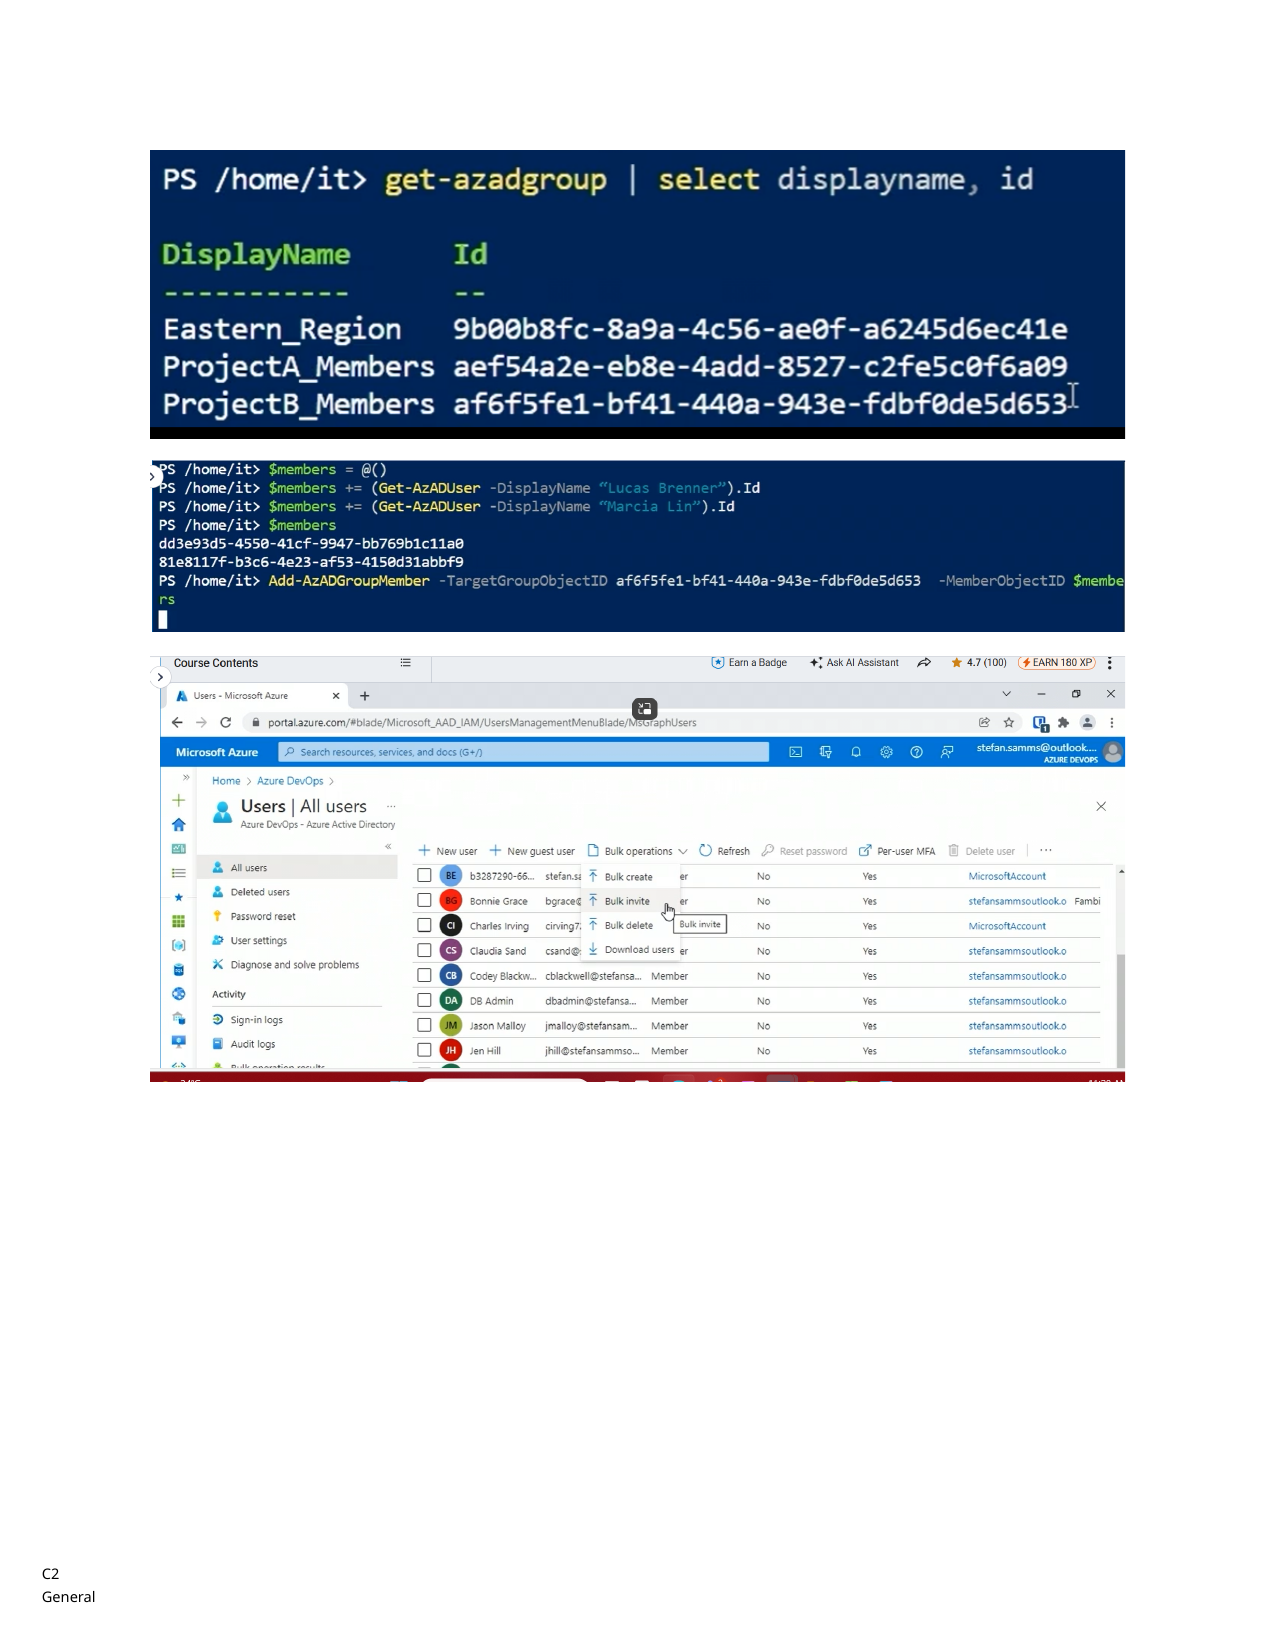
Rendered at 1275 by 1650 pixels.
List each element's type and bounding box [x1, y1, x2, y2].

picture [150, 460, 1125, 632]
picture [150, 653, 1125, 1082]
picture [150, 150, 1125, 439]
